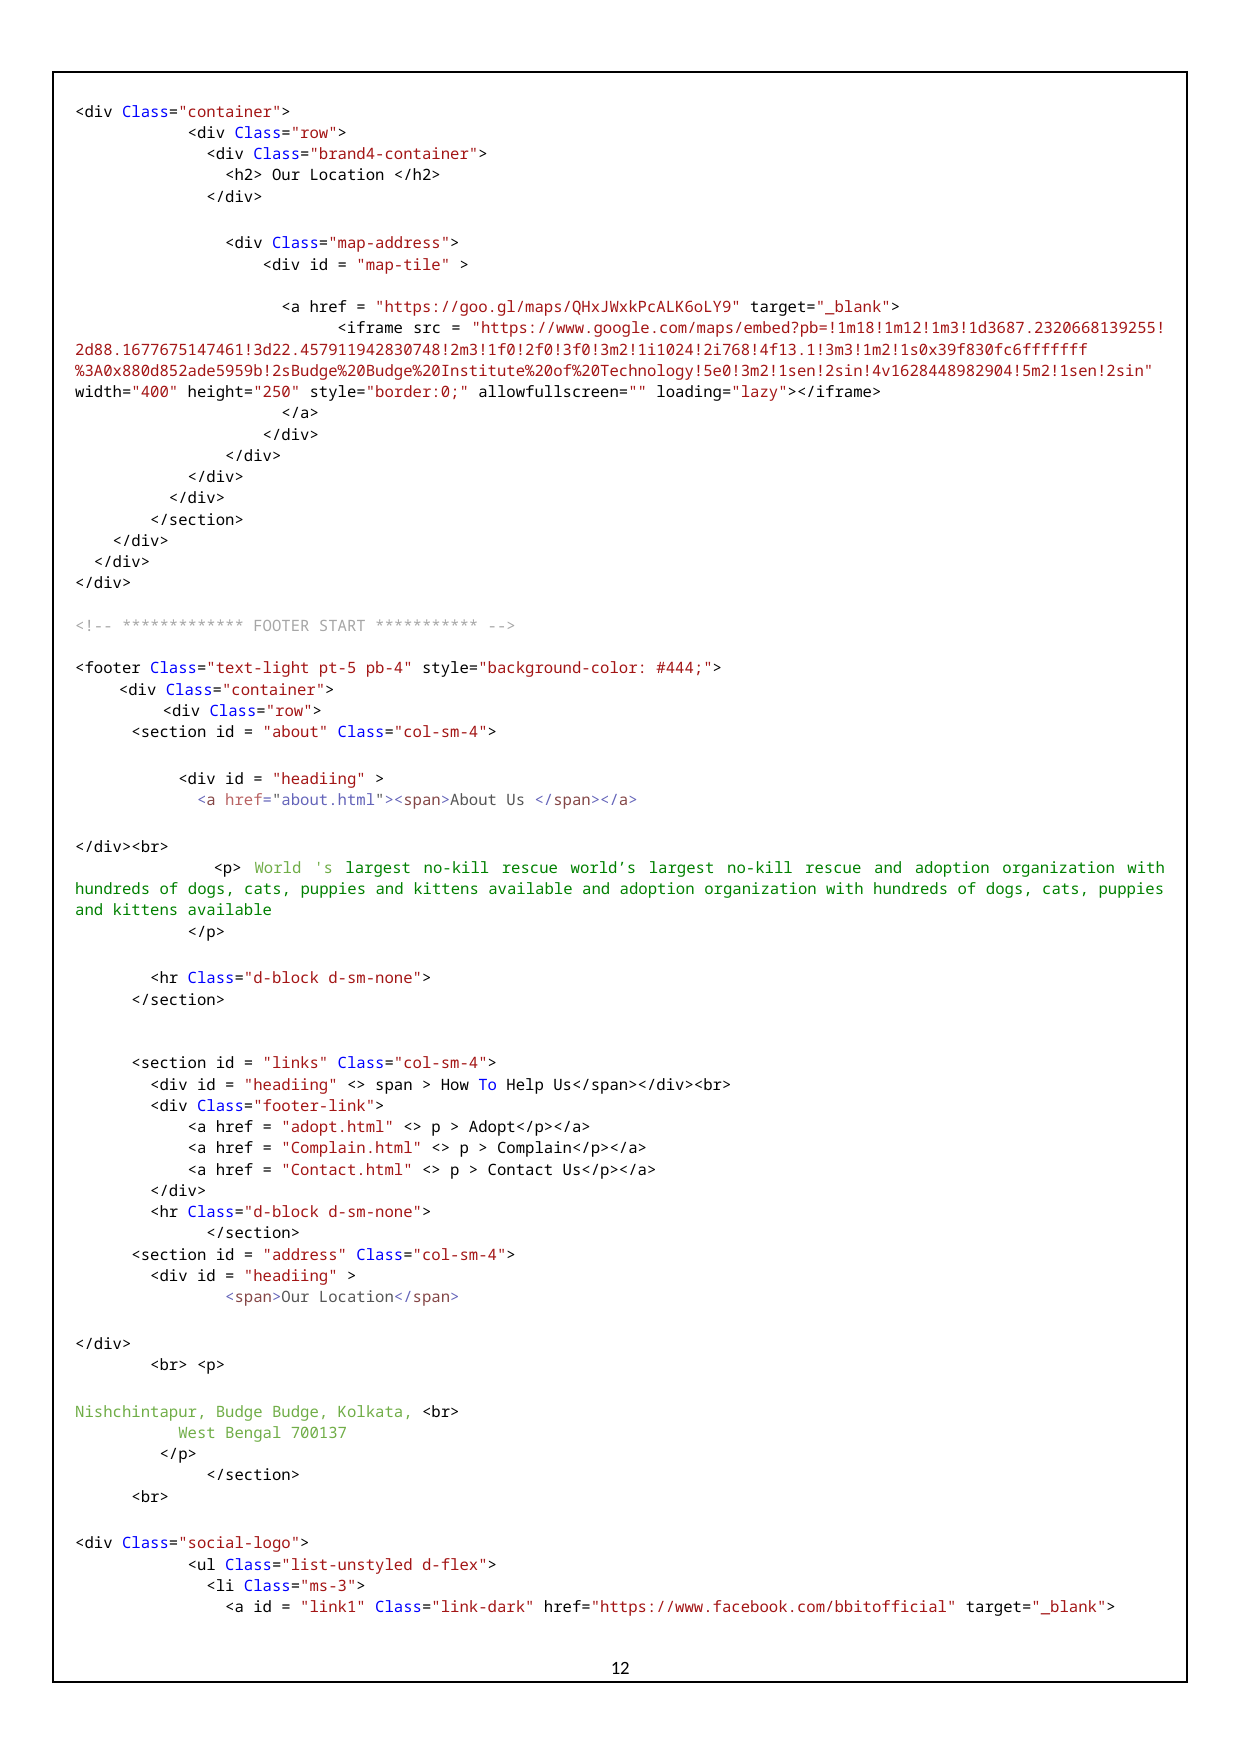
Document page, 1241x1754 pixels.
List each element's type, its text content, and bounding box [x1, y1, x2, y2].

text <section id = "about" Class="col-sm-4"> [75, 721, 1165, 742]
text <div id = "headiing" > [75, 1264, 1165, 1286]
text </div> [75, 572, 1165, 593]
text <hr Class="d-block d-sm-none"> [75, 1201, 1165, 1222]
text <div Class="row"> [75, 122, 1165, 143]
text <div Class="container"> [75, 75, 1165, 122]
text <div Class="brand4-container"> [75, 143, 1165, 164]
text </div><br> [75, 810, 1165, 857]
text <!-- ************* FOOTER START *********** --> [75, 614, 1165, 636]
text <span>Our Location</span> [75, 1286, 1165, 1307]
text <div Class="container"> [75, 678, 1165, 699]
text </section> [75, 1222, 1165, 1243]
text <div Class="footer-link"> [75, 1094, 1165, 1116]
text <div Class="social-logo"> [75, 1507, 1165, 1553]
text <div id = "map-tile" > [75, 253, 1165, 274]
text <section id = "address" Class="col-sm-4"> [75, 1243, 1165, 1264]
text </div> [75, 551, 1165, 572]
text <a href = "https://goo.gl/maps/QHxJWxkPcALK6oLY9" target="_blank"> [75, 296, 1165, 317]
text <footer Class="text-light pt-5 pb-4" style="background-color: #444;"> [75, 657, 1165, 678]
text <div Class="map-address"> [75, 232, 1165, 253]
text <a href = "Complain.html" <> p > Complain</p></a> [75, 1137, 1165, 1158]
text </div> [75, 529, 1165, 551]
text <a id = "link1" Class="link-dark" href="https://www.facebook.com/bbitofficial" target="_blank"> [75, 1596, 1165, 1617]
text </div> [75, 1307, 1165, 1354]
text <div id = "headiing" <> span > How To Help Us</span></div><br> [75, 1073, 1165, 1094]
text <div id = "headiing" > [75, 767, 1165, 789]
text </a> [75, 402, 1165, 423]
text </div> [75, 466, 1165, 487]
text <hr Class="d-block d-sm-none"> [75, 967, 1165, 988]
text </div> [75, 487, 1165, 508]
text <a href = "Contact.html" <> p > Contact Us</p></a> [75, 1158, 1165, 1179]
text <br> [75, 1485, 1165, 1507]
text <br> <p> [75, 1354, 1165, 1375]
text </div> [75, 423, 1165, 444]
text <iframe src = "https://www.google.com/maps/embed?pb=!1m18!1m12!1m3!1d3687.2320668139255!2d88.1677675147461!3d22.457911942830748!2m3!1f0!2f0!3f0!3m2!1i1024!2i768!4f13.1!3m3!1m2!1s0x39f830fc6fffffff%3A0x880d852ade5959b!2sBudge%20Budge%20Institute%20of%20Technology!5e0!3m2!1sen!2sin!4v1628448982904!5m2!1sen!2sin" width="400" height="250" style="border:0;" allowfullscreen="" loading="lazy"></iframe> [75, 317, 1165, 402]
text </p> [75, 920, 1165, 942]
text Nishchintapur, Budge Budge, Kolkata, <br> [75, 1375, 1165, 1422]
text </div> [75, 1179, 1165, 1201]
text </div> [75, 444, 1165, 466]
text <h2> Our Location </h2> [75, 164, 1165, 185]
text West Bengal 700137 [75, 1422, 1165, 1443]
text </p> [75, 1443, 1165, 1464]
text <p> World 's largest no-kill rescue world’s largest no-kill rescue and adoption organization with hundreds of dogs, cats, puppies and kittens available and adoption organization with hundreds of dogs, cats, puppies and kittens available [75, 857, 1165, 920]
text <section id = "links" Class="col-sm-4"> [75, 1052, 1165, 1073]
text <li Class="ms-3"> [75, 1574, 1165, 1596]
text </section> [75, 988, 1165, 1009]
text <div Class="row"> [75, 699, 1165, 721]
text <ul Class="list-unstyled d-flex"> [75, 1553, 1165, 1574]
text <a href = "adopt.html" <> p > Adopt</p></a> [75, 1116, 1165, 1137]
text <a href="about.html"><span>About Us </span></a> [75, 789, 1165, 810]
text </section> [75, 1464, 1165, 1485]
text </div> [75, 185, 1165, 207]
text </section> [75, 508, 1165, 529]
